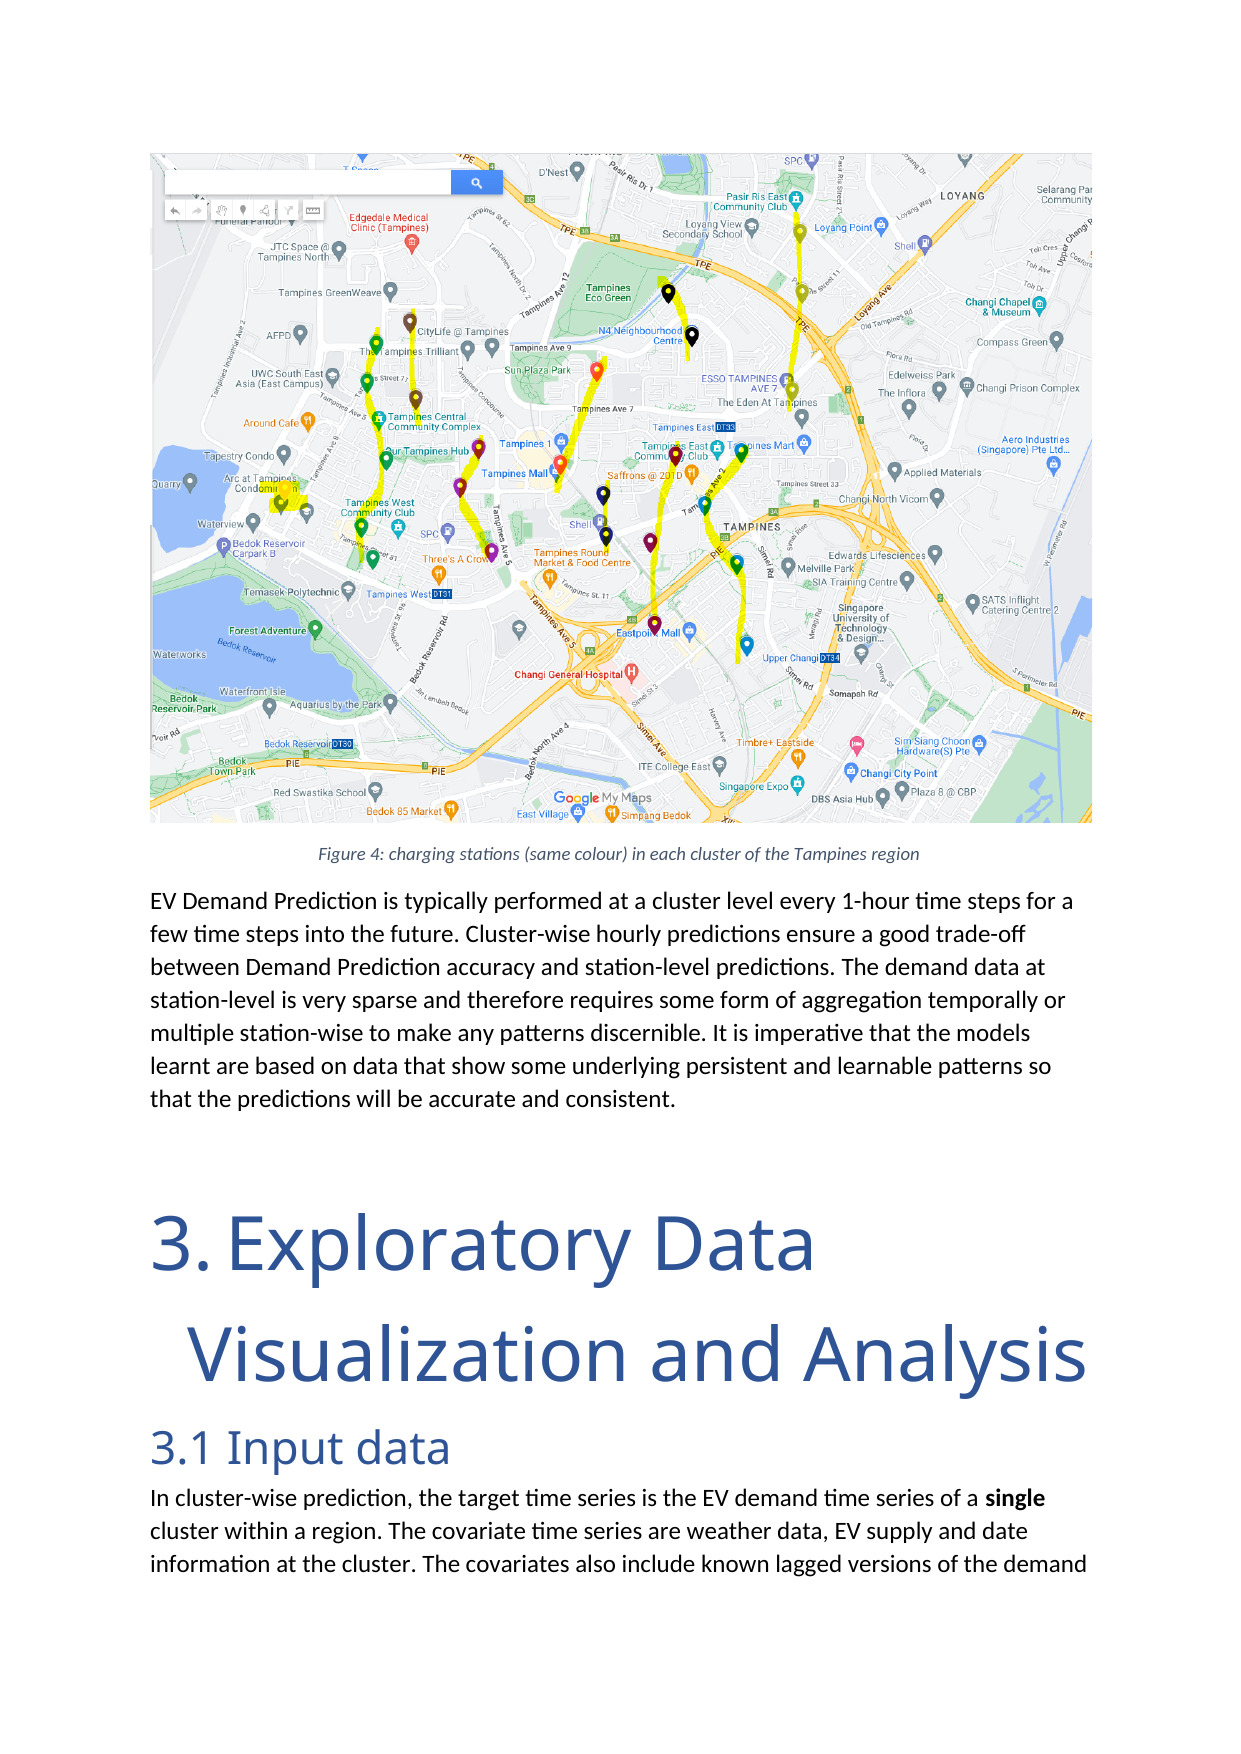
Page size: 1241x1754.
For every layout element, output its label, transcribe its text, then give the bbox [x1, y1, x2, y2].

subtitle 3.1 Input data [150, 1415, 1090, 1478]
subtitle Exploratory Data Visualization and Analysis [150, 1190, 1090, 1403]
text Figure 4: charging stations (same colour) in each cluster of the Tampines region [150, 842, 1090, 864]
text EV Demand Prediction is typically performed at a cluster level every 1-hour time steps for a few time steps into the future. Cluster-wise hourly predictions ensure a good trade-off between Demand Prediction accuracy and station-level predictions. The demand data at station-level is very sparse and therefore requires some form of aggregation temporally or multiple station-wise to make any patterns discernible. It is imperative that the models learnt are based on data that show some underlying persistent and learnable patterns so that the predictions will be accurate and consistent. [150, 885, 1090, 1113]
picture [150, 150, 1093, 823]
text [150, 1482, 1090, 1579]
